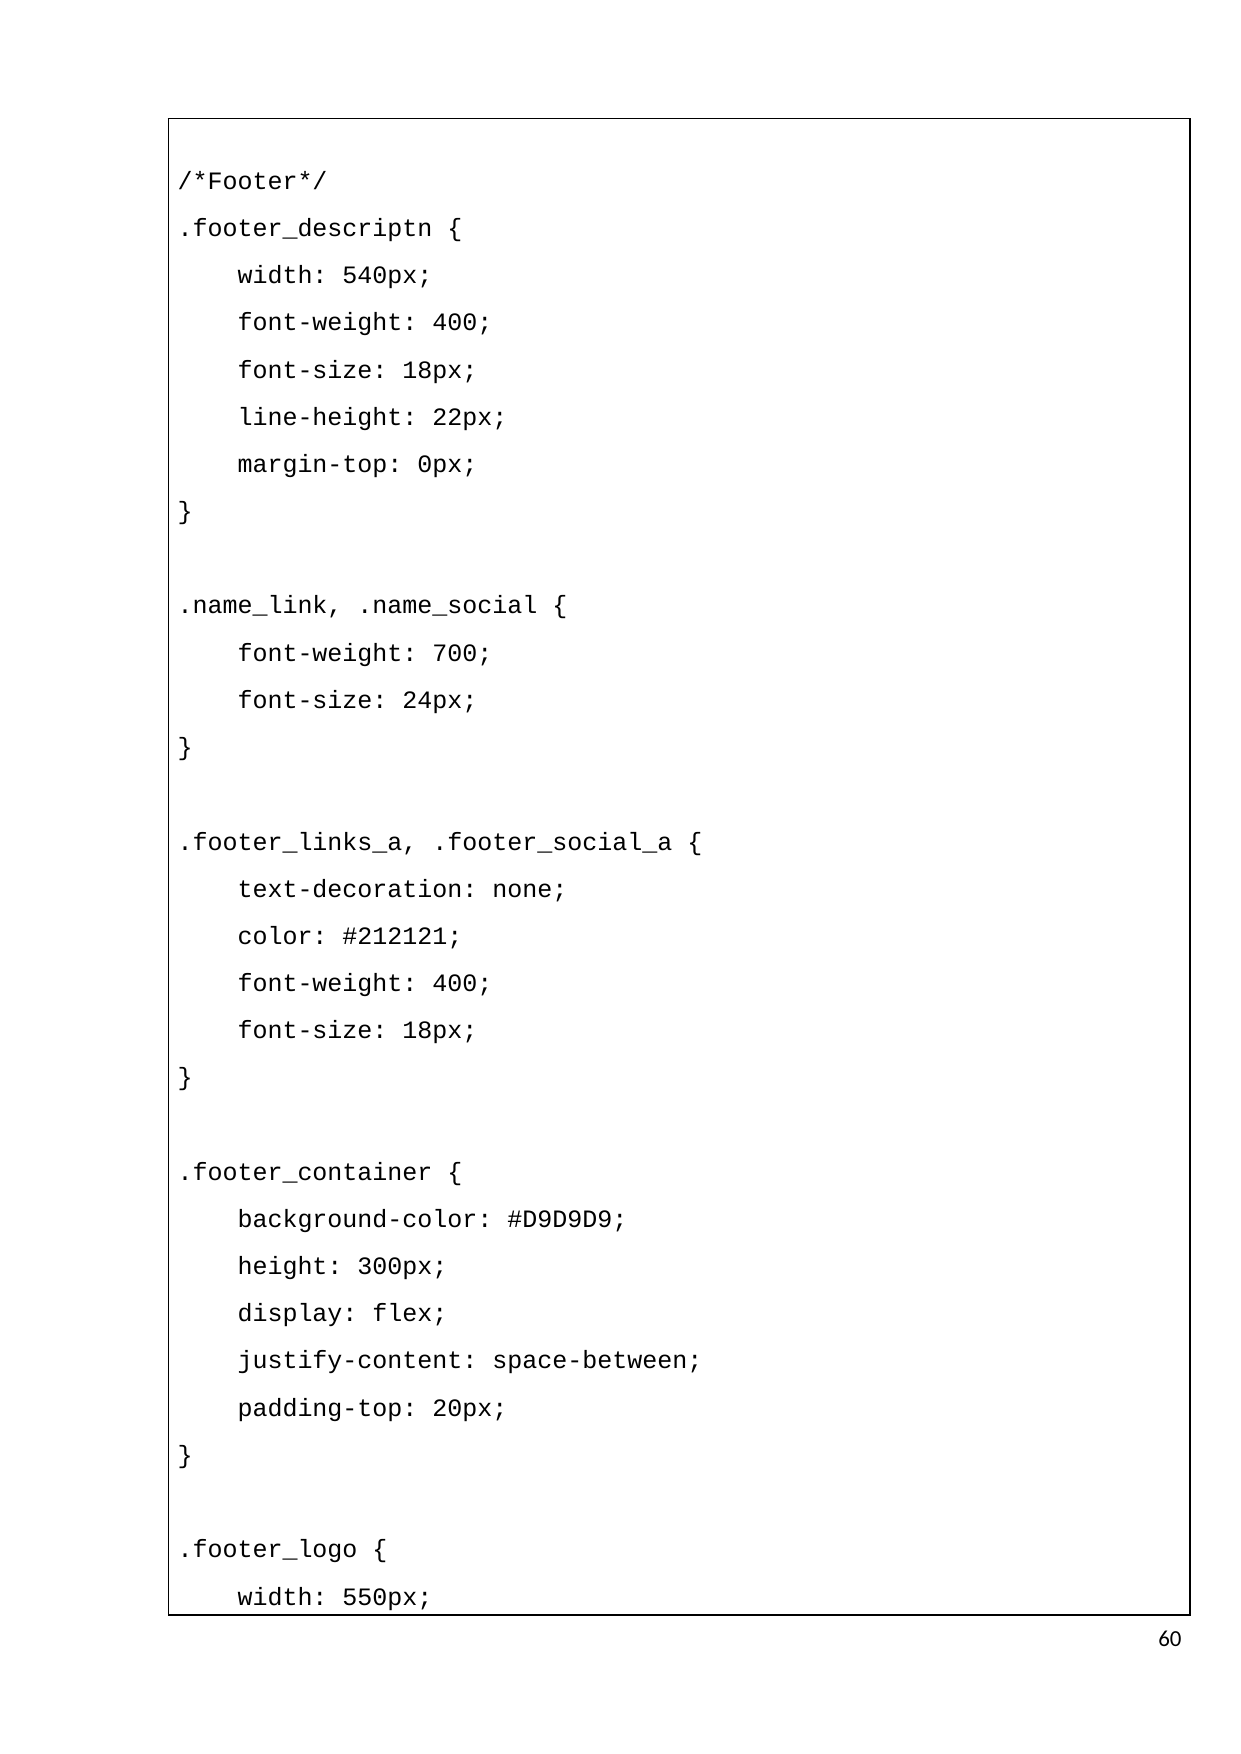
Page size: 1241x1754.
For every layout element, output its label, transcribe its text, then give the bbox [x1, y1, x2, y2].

text /*Footer*/ [169, 165, 1189, 197]
text padding-top: 20px; [169, 1392, 1189, 1424]
text display: flex; [169, 1298, 1189, 1329]
text font-weight: 400; [169, 307, 1189, 338]
text .footer_descriptn { [169, 212, 1189, 244]
text .name_link, .name_social { [169, 590, 1189, 621]
text width: 540px; [169, 260, 1189, 291]
text justify-content: space-between; [169, 1345, 1189, 1376]
text width: 550px; [169, 1581, 1189, 1614]
text text-decoration: none; [169, 873, 1189, 904]
text color: #212121; [169, 920, 1189, 952]
text } [169, 732, 1189, 763]
text font-weight: 700; [169, 637, 1189, 669]
text height: 300px; [169, 1251, 1189, 1282]
text margin-top: 0px; [169, 448, 1189, 480]
text .footer_links_a, .footer_social_a { [169, 826, 1189, 857]
text font-size: 18px; [169, 354, 1189, 386]
text background-color: #D9D9D9; [169, 1203, 1189, 1235]
text .footer_container { [169, 1156, 1189, 1188]
text font-size: 18px; [169, 1015, 1189, 1046]
text } [169, 1062, 1189, 1093]
text .footer_logo { [169, 1534, 1189, 1565]
text font-size: 24px; [169, 684, 1189, 716]
text } [169, 496, 1189, 527]
text line-height: 22px; [169, 401, 1189, 433]
text font-weight: 400; [169, 967, 1189, 999]
text } [169, 1439, 1189, 1471]
